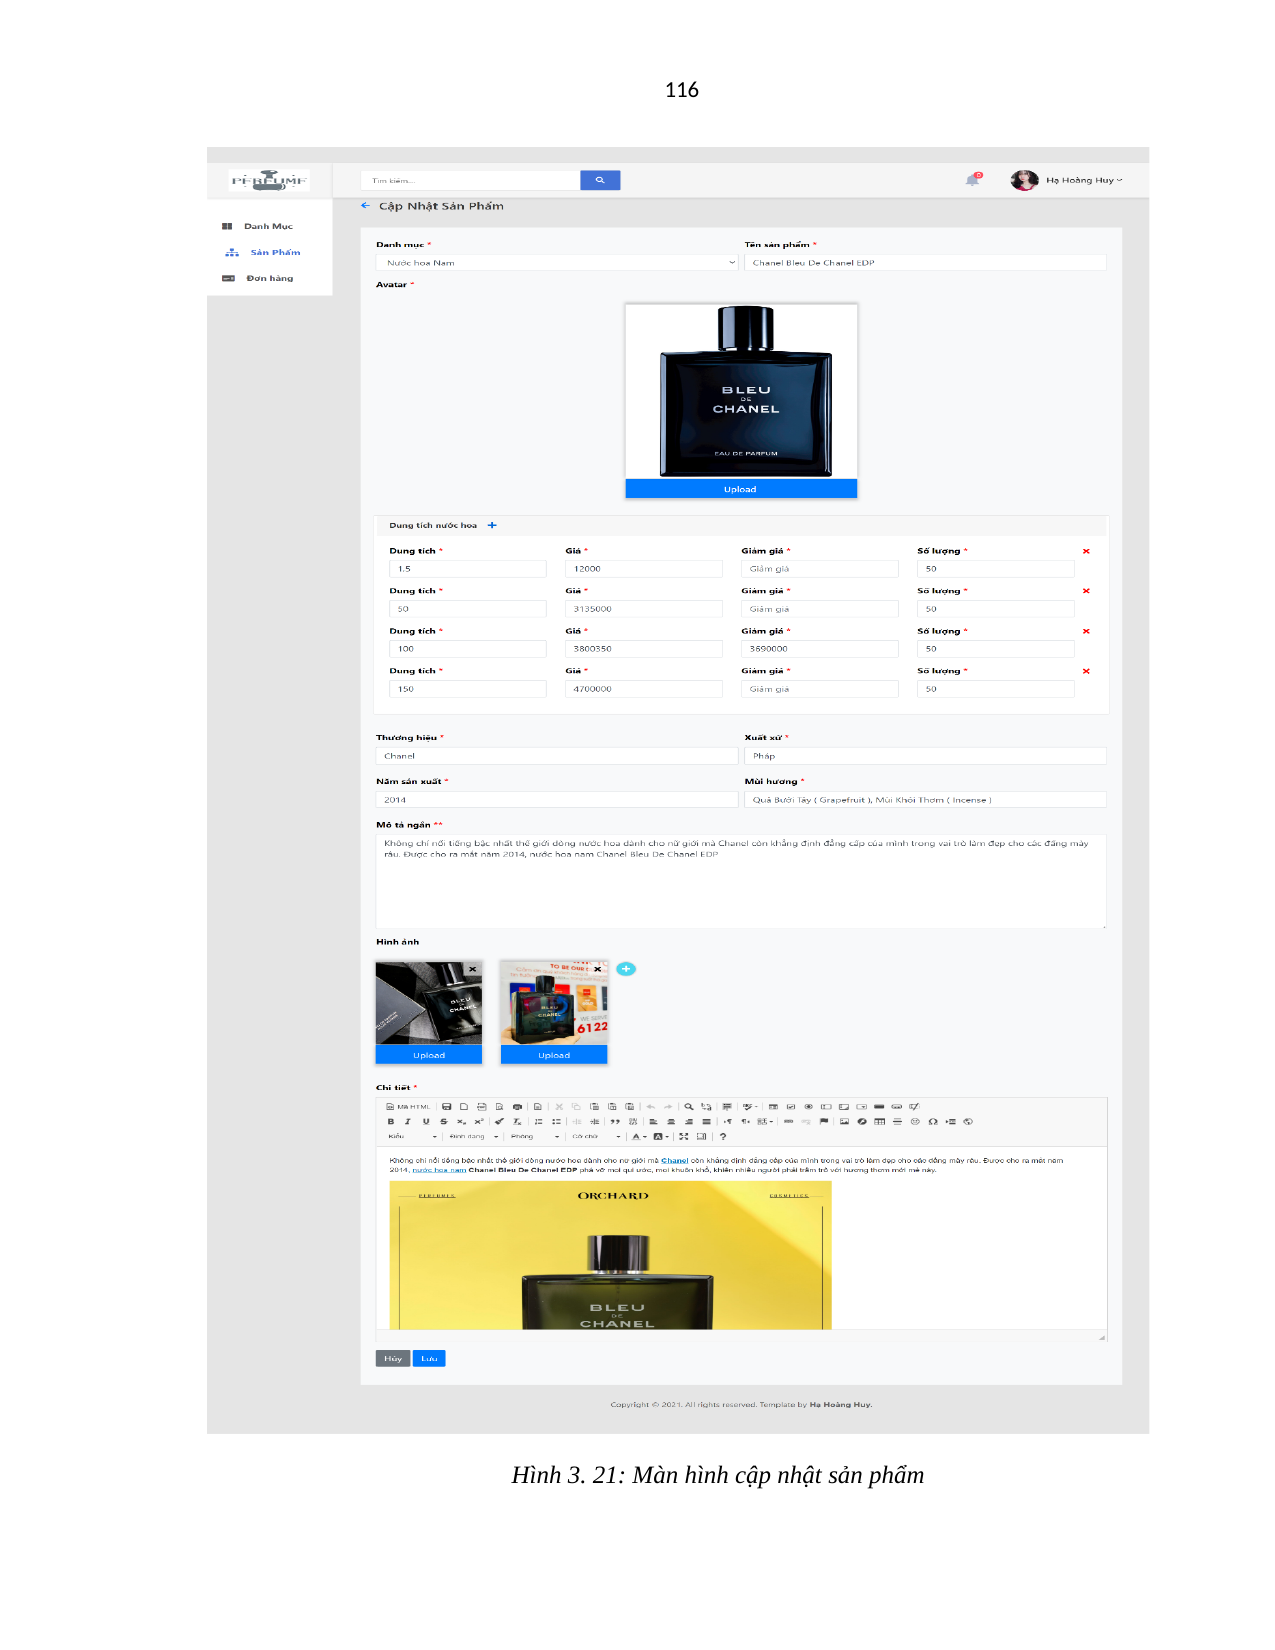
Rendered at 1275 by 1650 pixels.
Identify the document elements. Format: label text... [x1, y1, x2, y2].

picture [207, 147, 1150, 1434]
text Hình 3. 21: Màn hình cập nhật sản phẩm [207, 1460, 1156, 1489]
